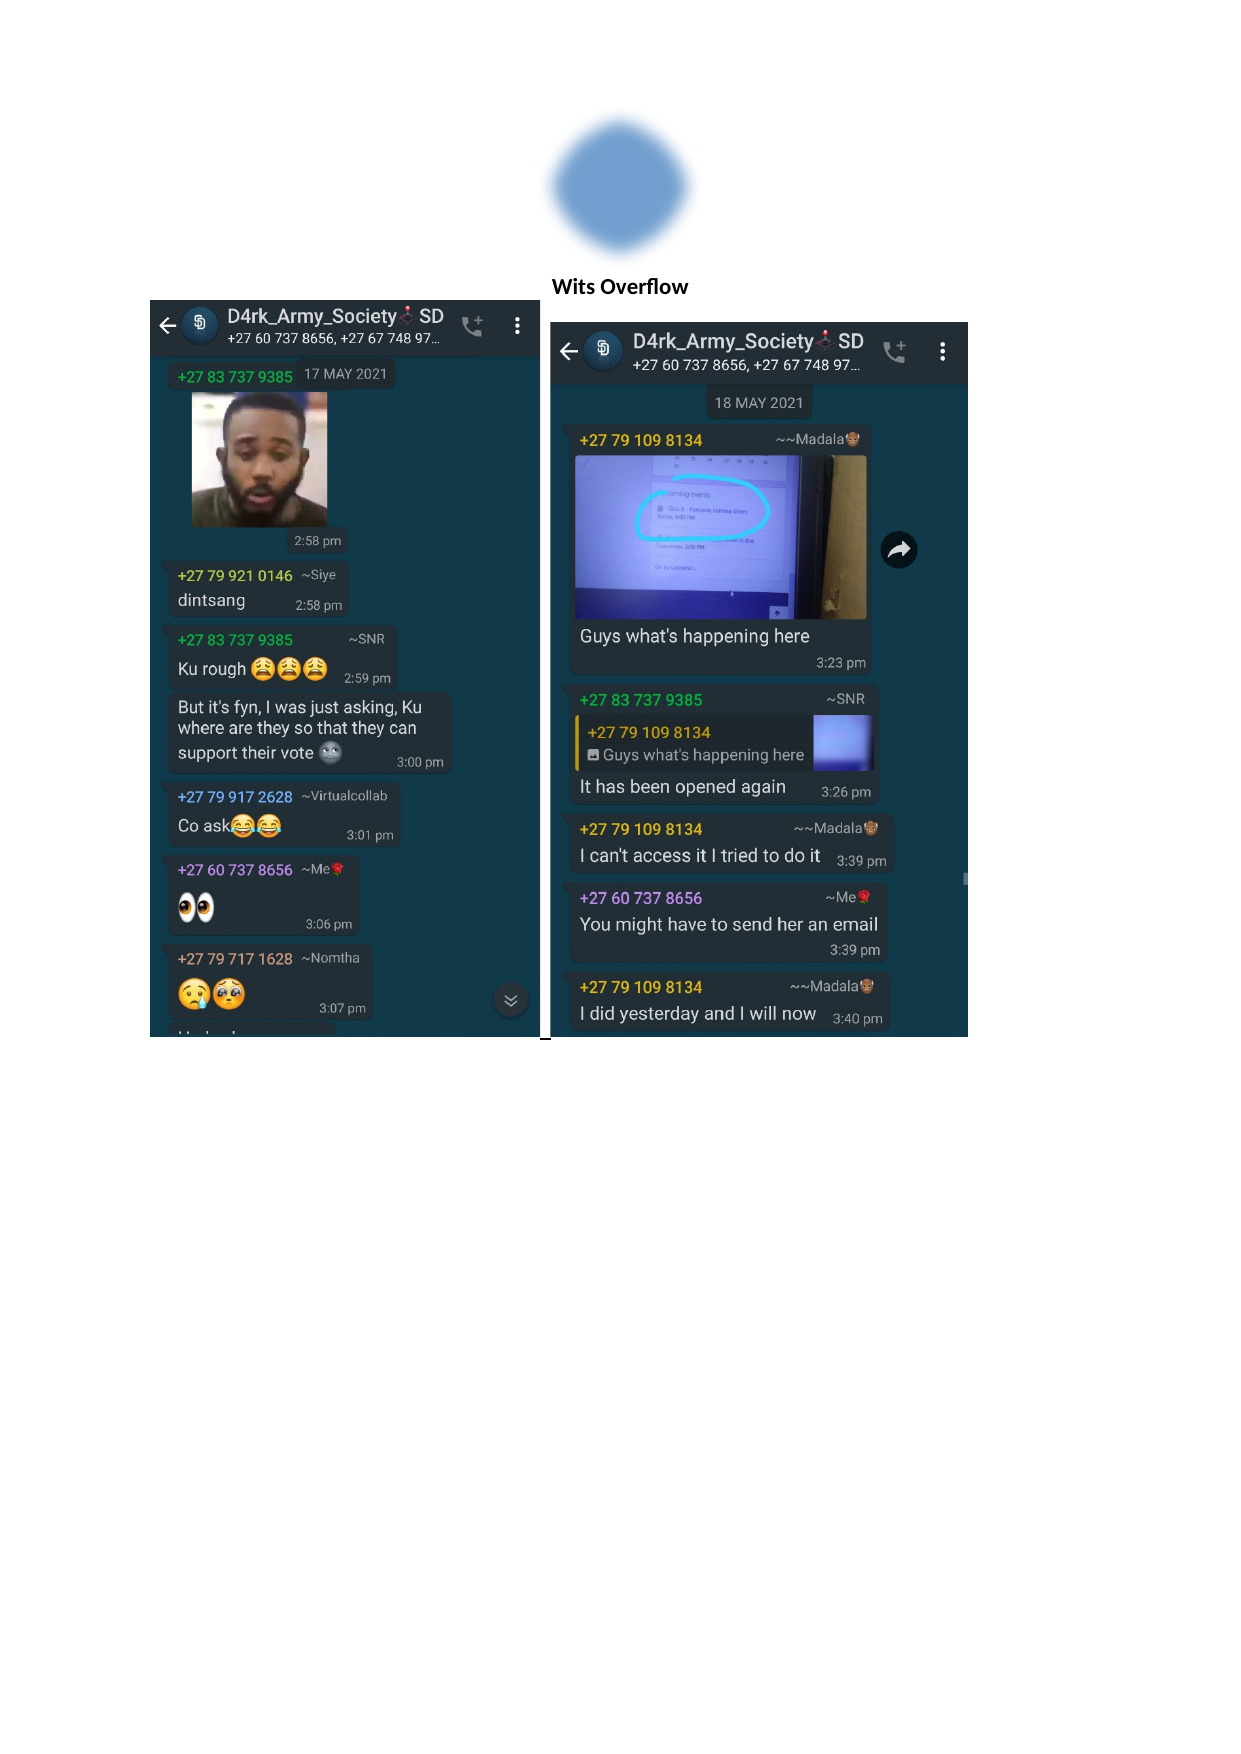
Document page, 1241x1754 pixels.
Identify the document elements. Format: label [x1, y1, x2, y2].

picture [150, 300, 540, 1037]
picture [550, 322, 968, 1037]
